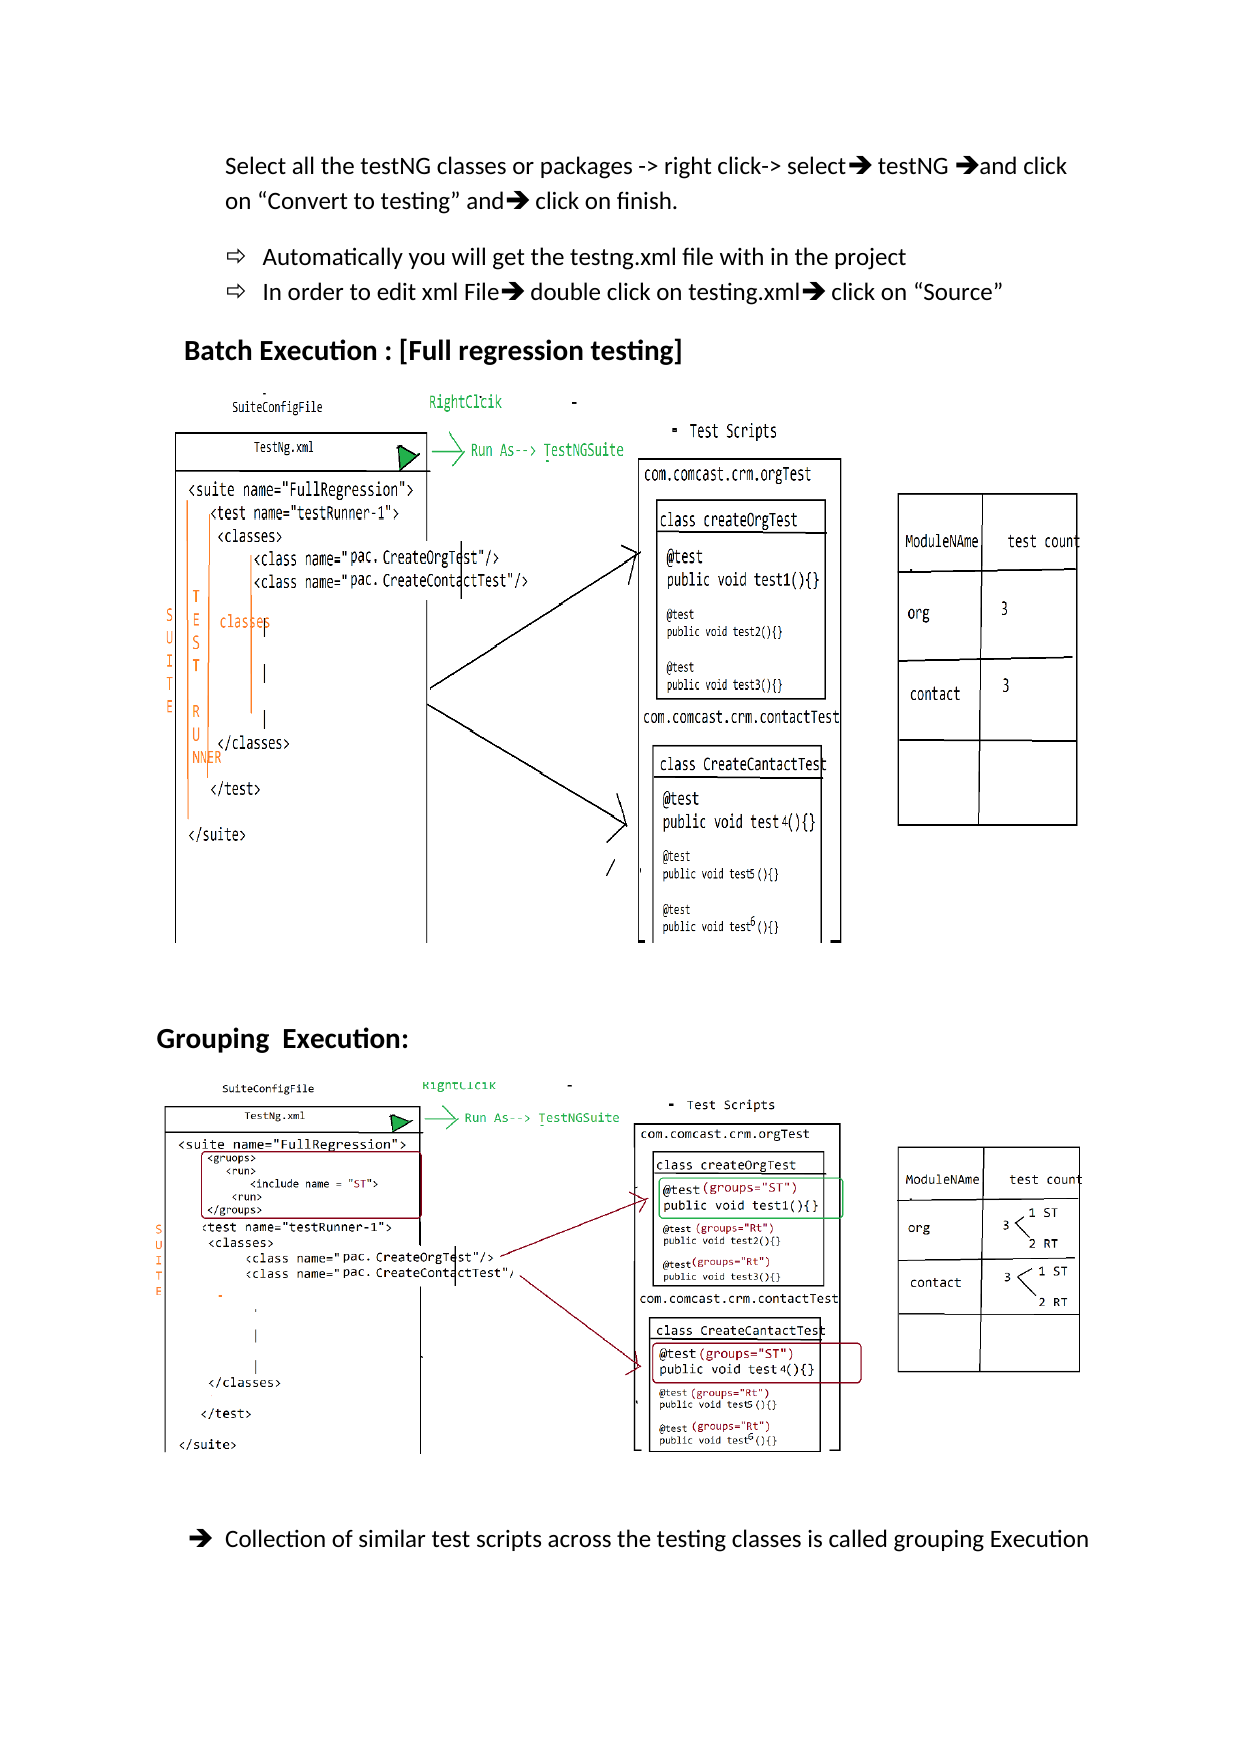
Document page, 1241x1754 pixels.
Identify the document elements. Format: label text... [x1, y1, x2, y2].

list Collection of similar test scripts across the testing classes is called grouping Execution [187, 1524, 1090, 1554]
list In order to edit xml File double click on testing.xml click on “Source” [225, 276, 1090, 306]
list Automatically you will get the testng.xml file with in the project [225, 241, 1090, 271]
text Batch Execution : [Full regression testing] [150, 332, 1090, 367]
text Grouping Execution: [150, 1020, 1090, 1056]
text Select all the testNG classes or packages -> right click-> select testNG and click on “Convert to testing” and click on finish. [225, 150, 1090, 216]
picture [150, 1082, 1090, 1454]
picture [150, 393, 1090, 943]
